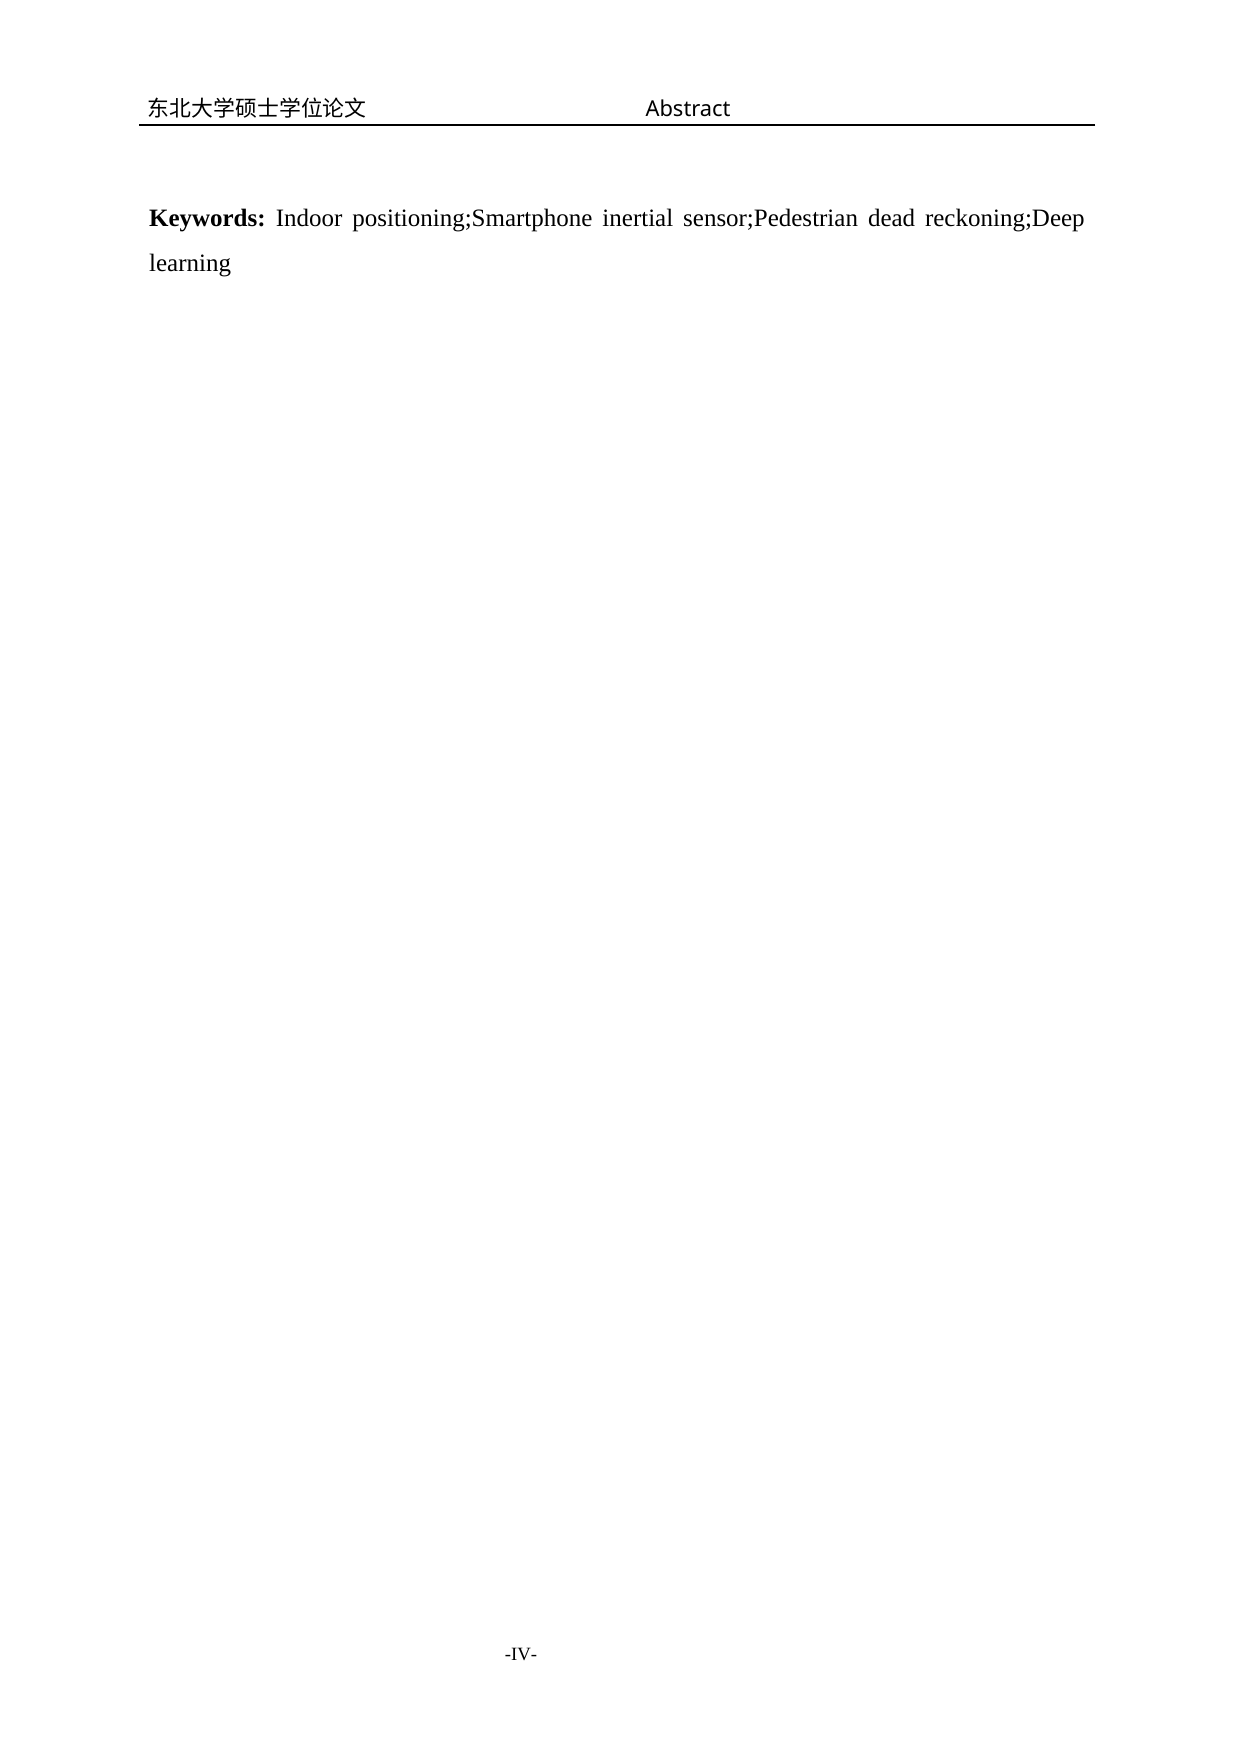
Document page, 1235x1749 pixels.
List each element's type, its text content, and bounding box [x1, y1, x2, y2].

text Keywords: Indoor positioning;Smartphone inertial sensor;Pedestrian dead reckoning;Deep learning [149, 194, 1085, 285]
